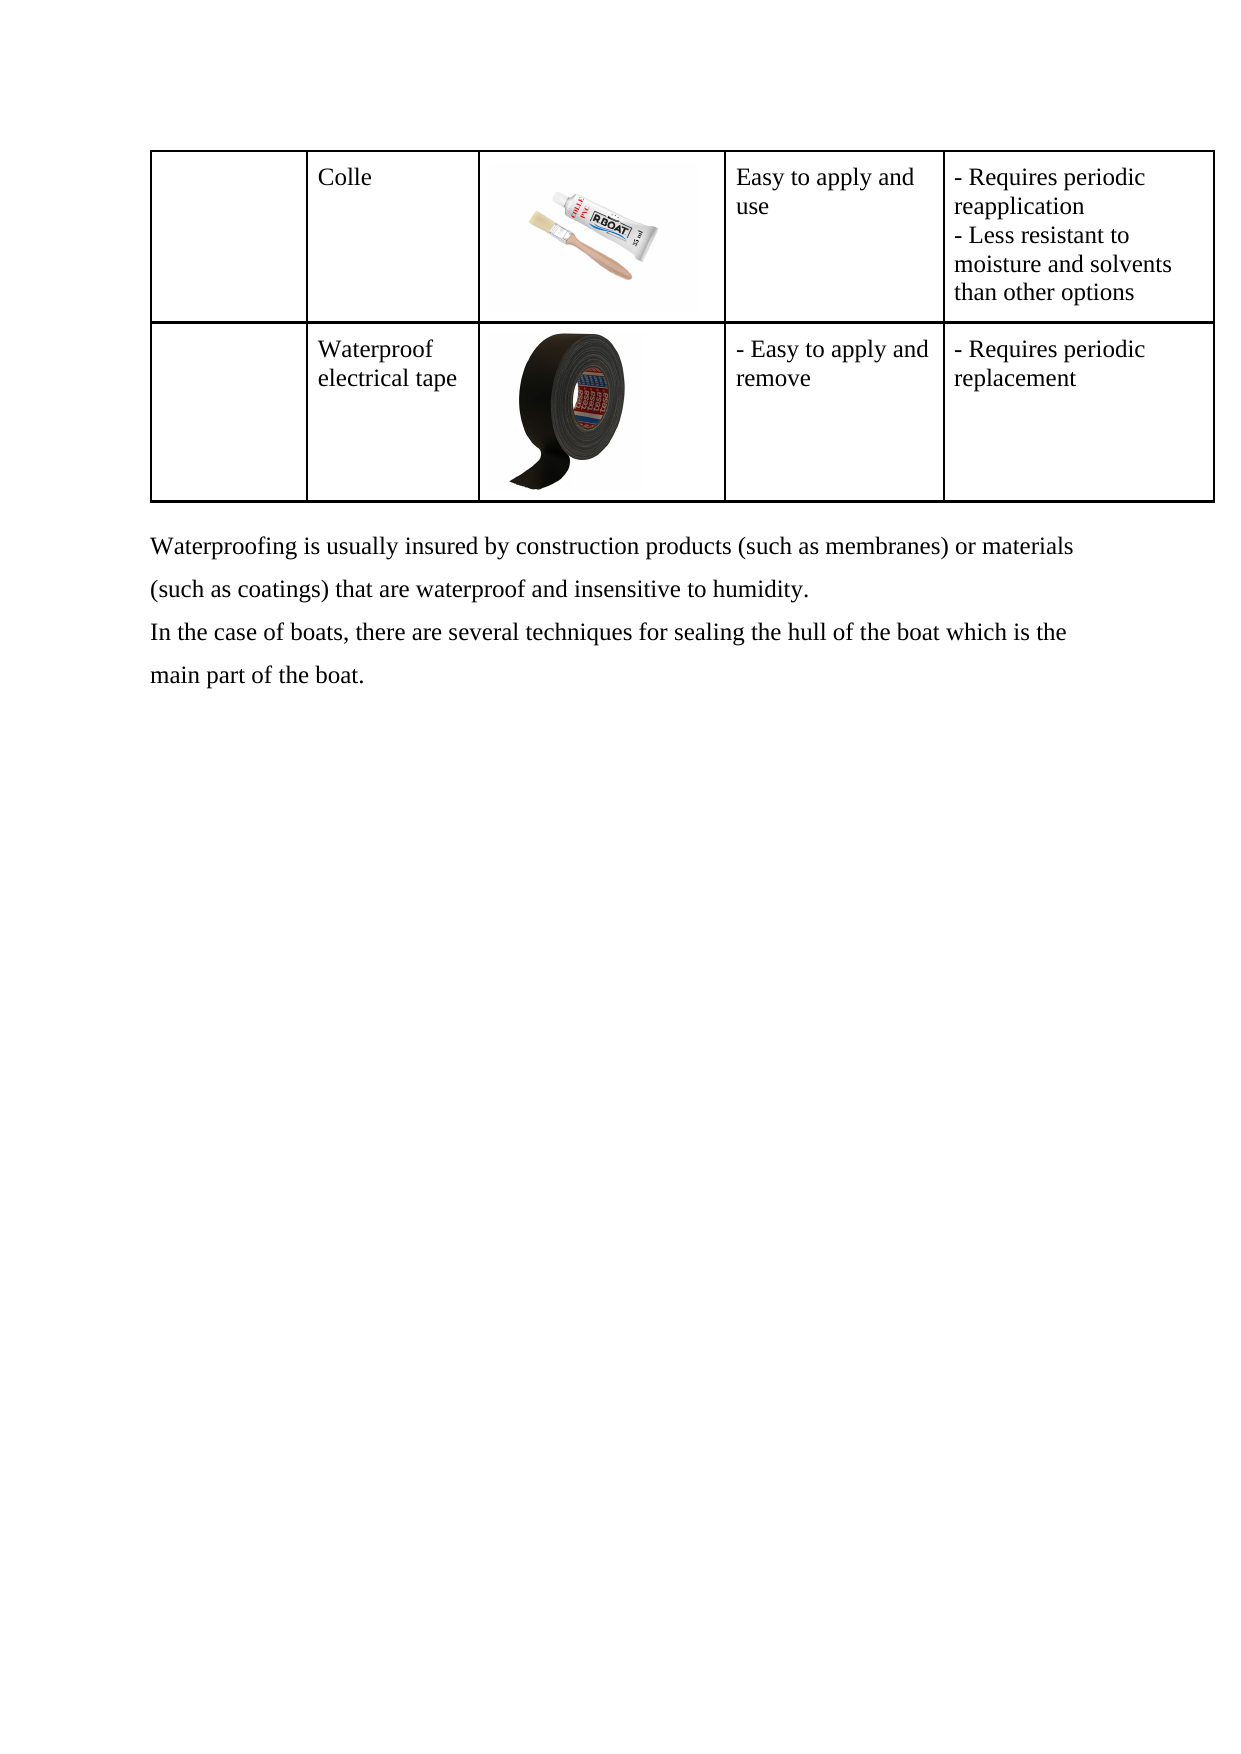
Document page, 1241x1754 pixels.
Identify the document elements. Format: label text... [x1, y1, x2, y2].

table_cell [480, 324, 724, 500]
text In the case of boats, there are several techniques for sealing the hull of the boat which is the main part of the boat. [150, 617, 1090, 689]
table_cell [152, 324, 306, 500]
picture [488, 333, 645, 490]
table_cell Easy to apply and use [726, 152, 943, 321]
table_cell [480, 152, 724, 321]
table_cell Colle [308, 152, 478, 321]
table_cell [152, 152, 306, 321]
table_cell - Easy to apply and remove [726, 324, 943, 500]
table_cell - Requires periodic reapplication - Less resistant to moisture and solvents than other options [945, 152, 1213, 321]
table_cell - Requires periodic replacement [945, 324, 1213, 500]
picture [488, 162, 699, 311]
text Waterproofing is usually insured by construction products (such as membranes) or materials (such as coatings) that are waterproof and insensitive to humidity. [150, 531, 1090, 603]
table_cell Waterproof electrical tape [308, 324, 478, 500]
